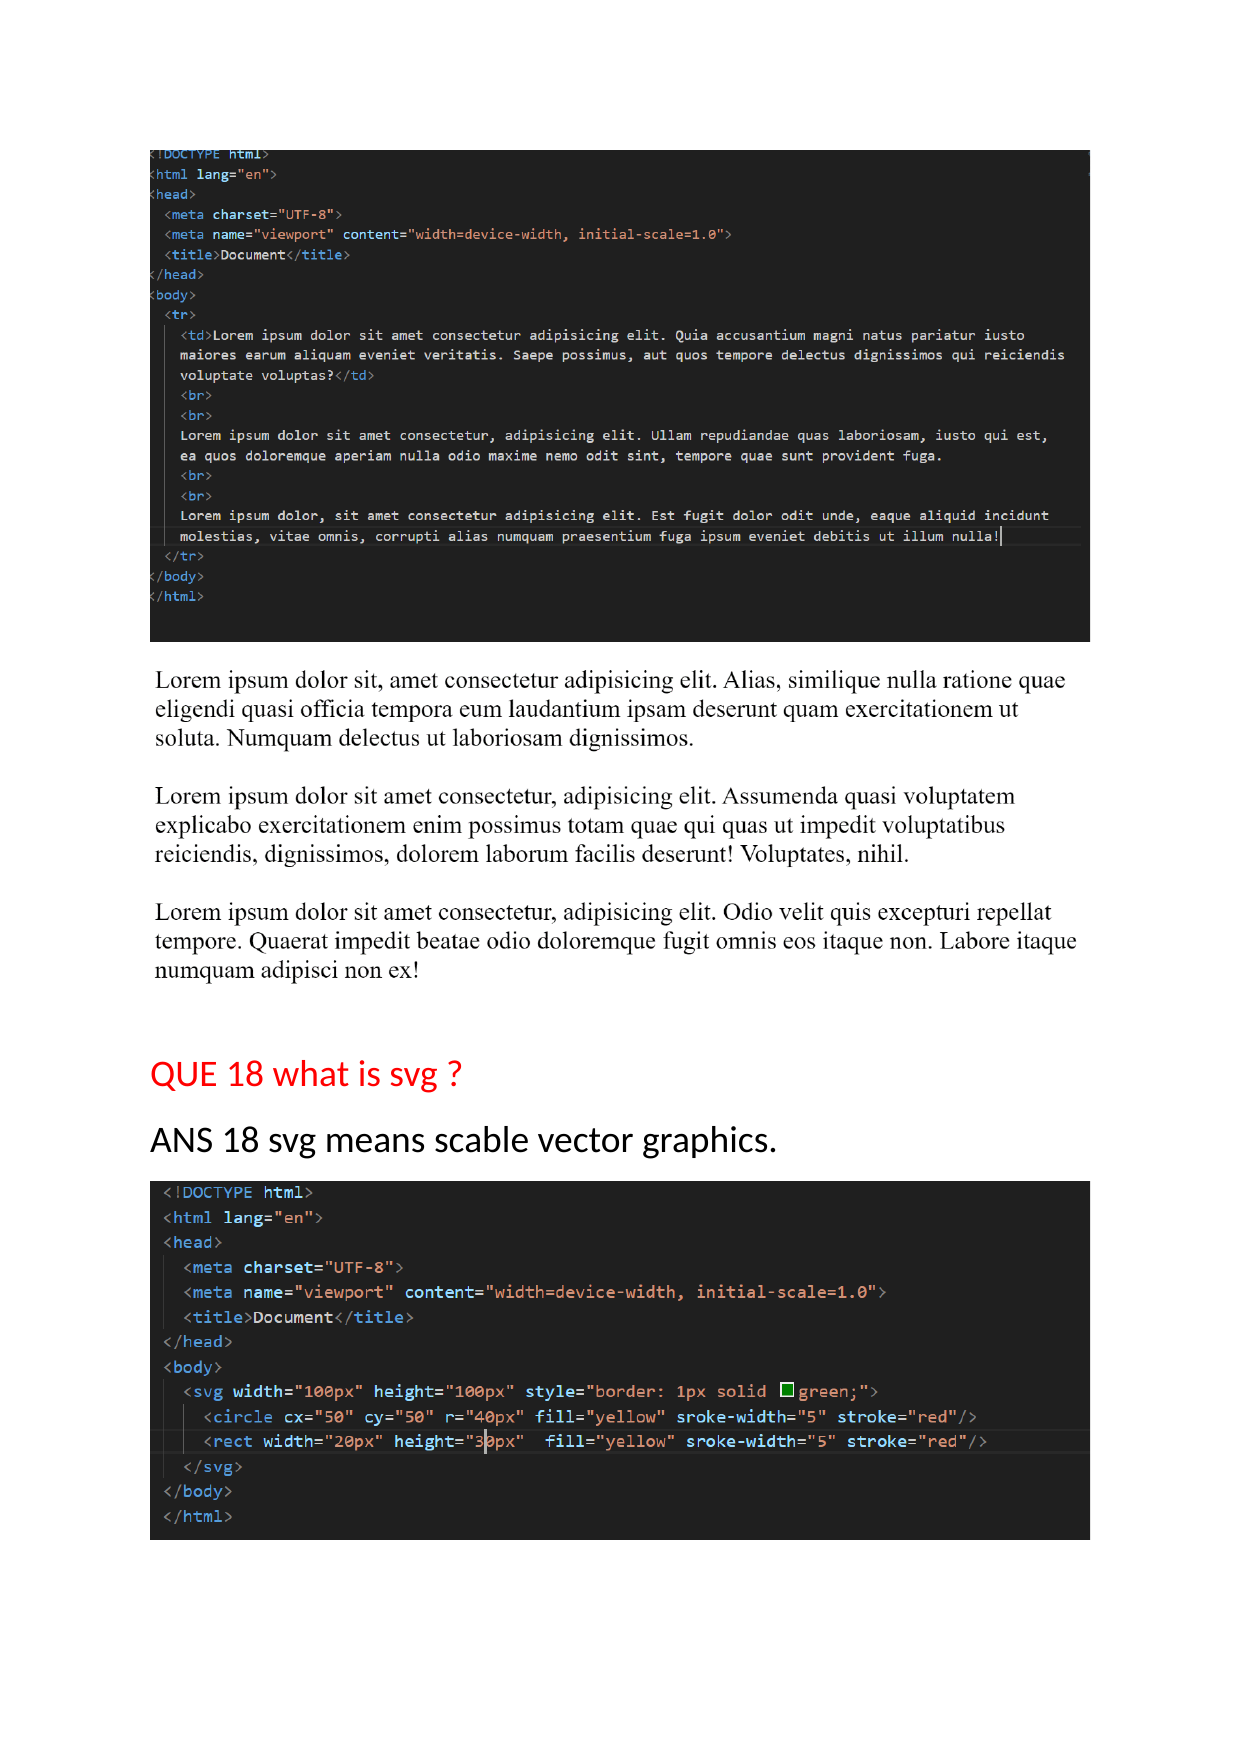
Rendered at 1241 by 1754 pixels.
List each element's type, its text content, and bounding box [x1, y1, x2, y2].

text ANS 18 svg means scable vector graphics. [150, 1116, 1090, 1162]
picture [150, 660, 1091, 1031]
text QUE 18 what is svg ? [150, 1049, 1090, 1095]
picture [150, 1181, 1091, 1540]
picture [150, 150, 1091, 642]
